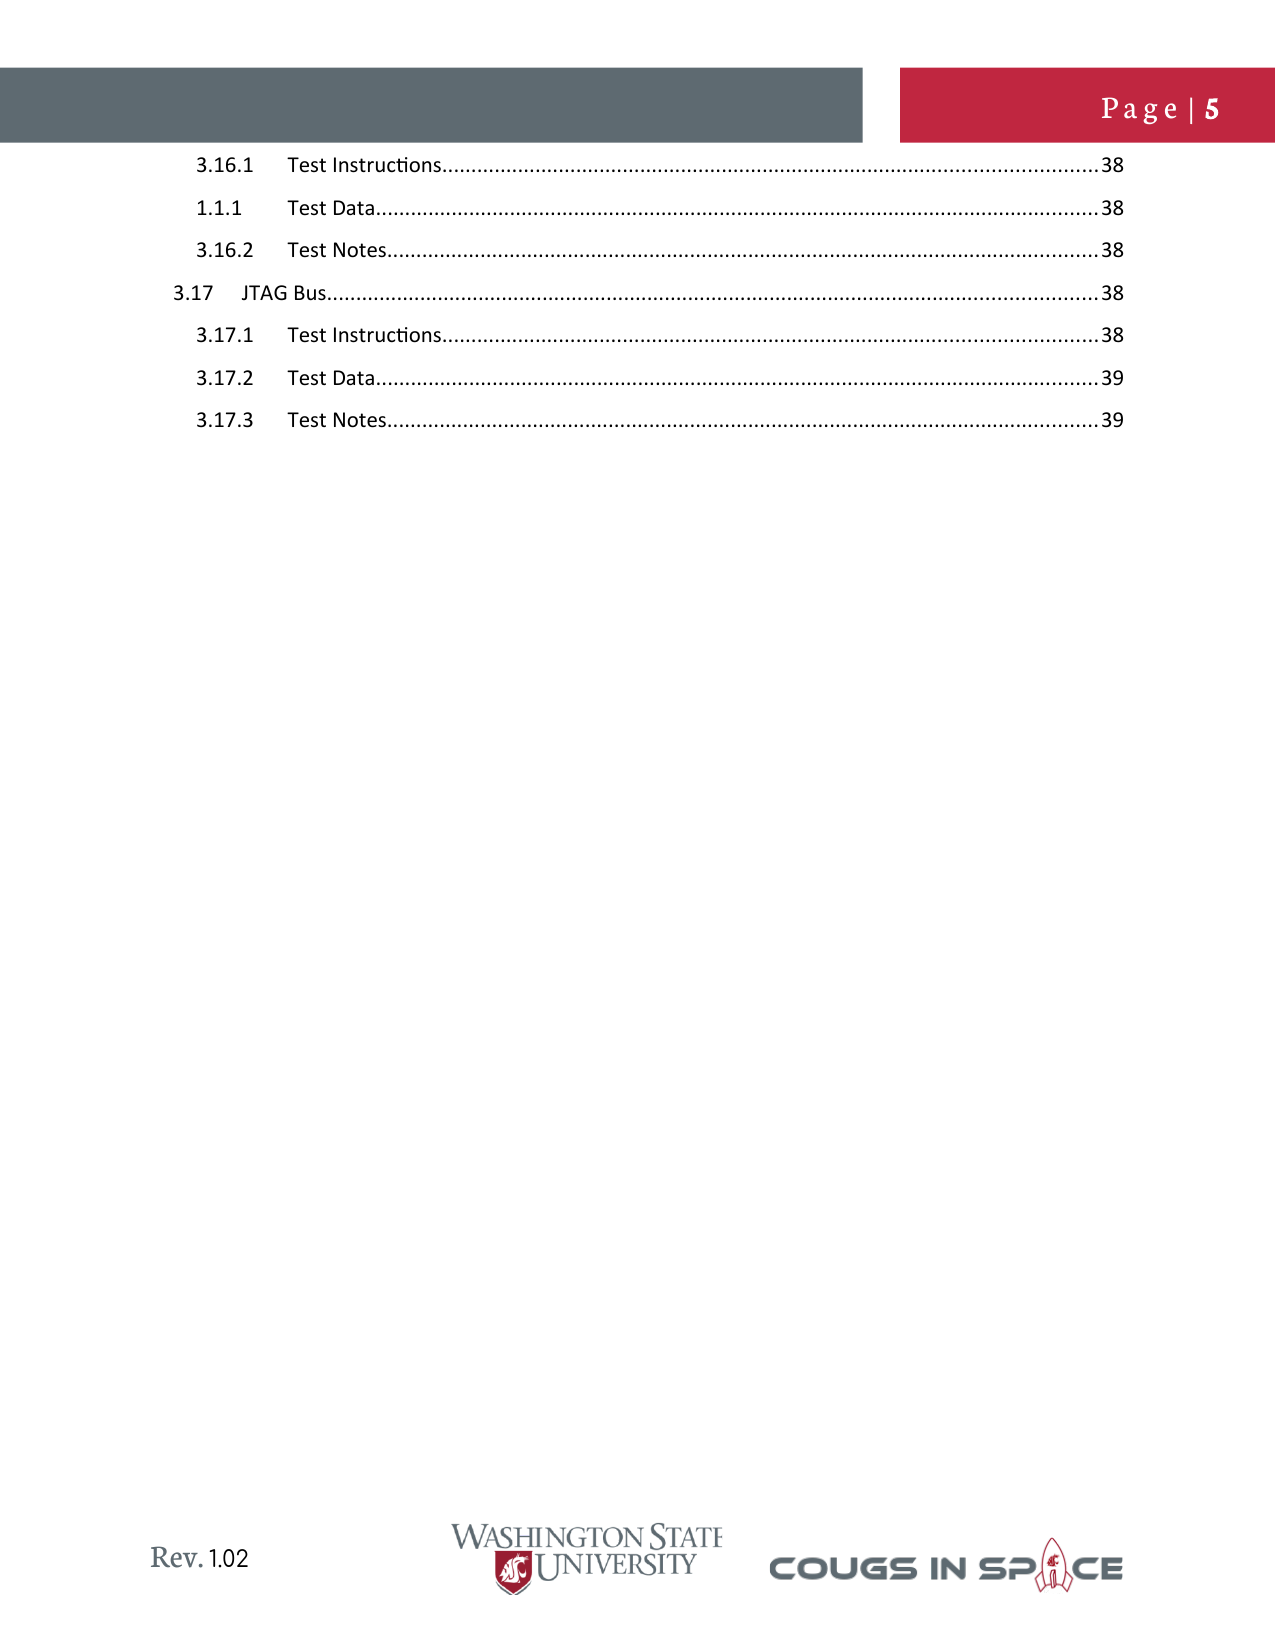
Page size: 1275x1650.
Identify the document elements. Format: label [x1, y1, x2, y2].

picture [769, 1537, 1123, 1594]
picture [450, 1522, 723, 1595]
